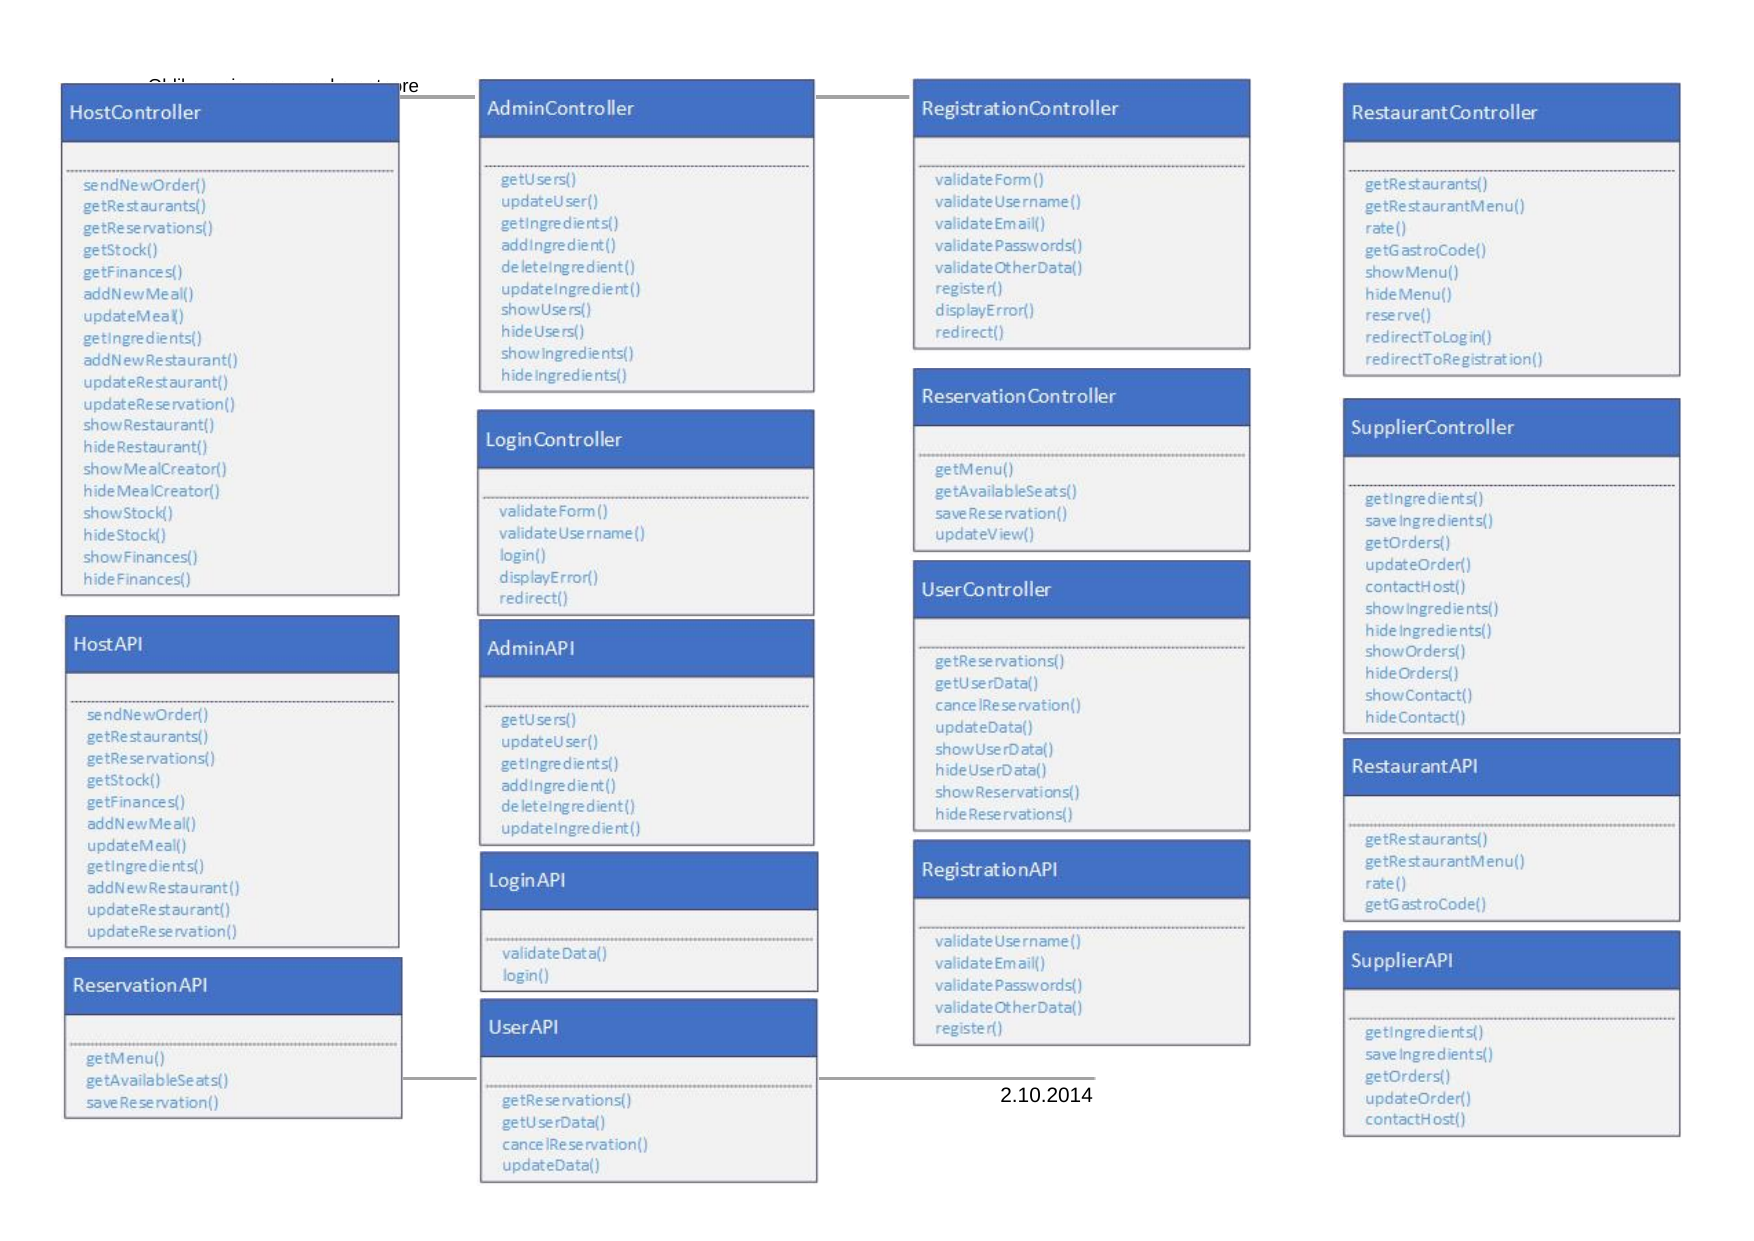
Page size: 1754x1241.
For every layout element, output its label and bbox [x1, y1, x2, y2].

picture [1339, 82, 1682, 380]
picture [909, 839, 1252, 1049]
picture [473, 409, 816, 849]
picture [909, 560, 1252, 835]
picture [1339, 397, 1682, 925]
picture [909, 368, 1252, 555]
picture [61, 957, 1096, 1186]
picture [1339, 930, 1682, 1140]
picture [57, 78, 1252, 600]
picture [477, 851, 820, 995]
picture [61, 614, 400, 952]
